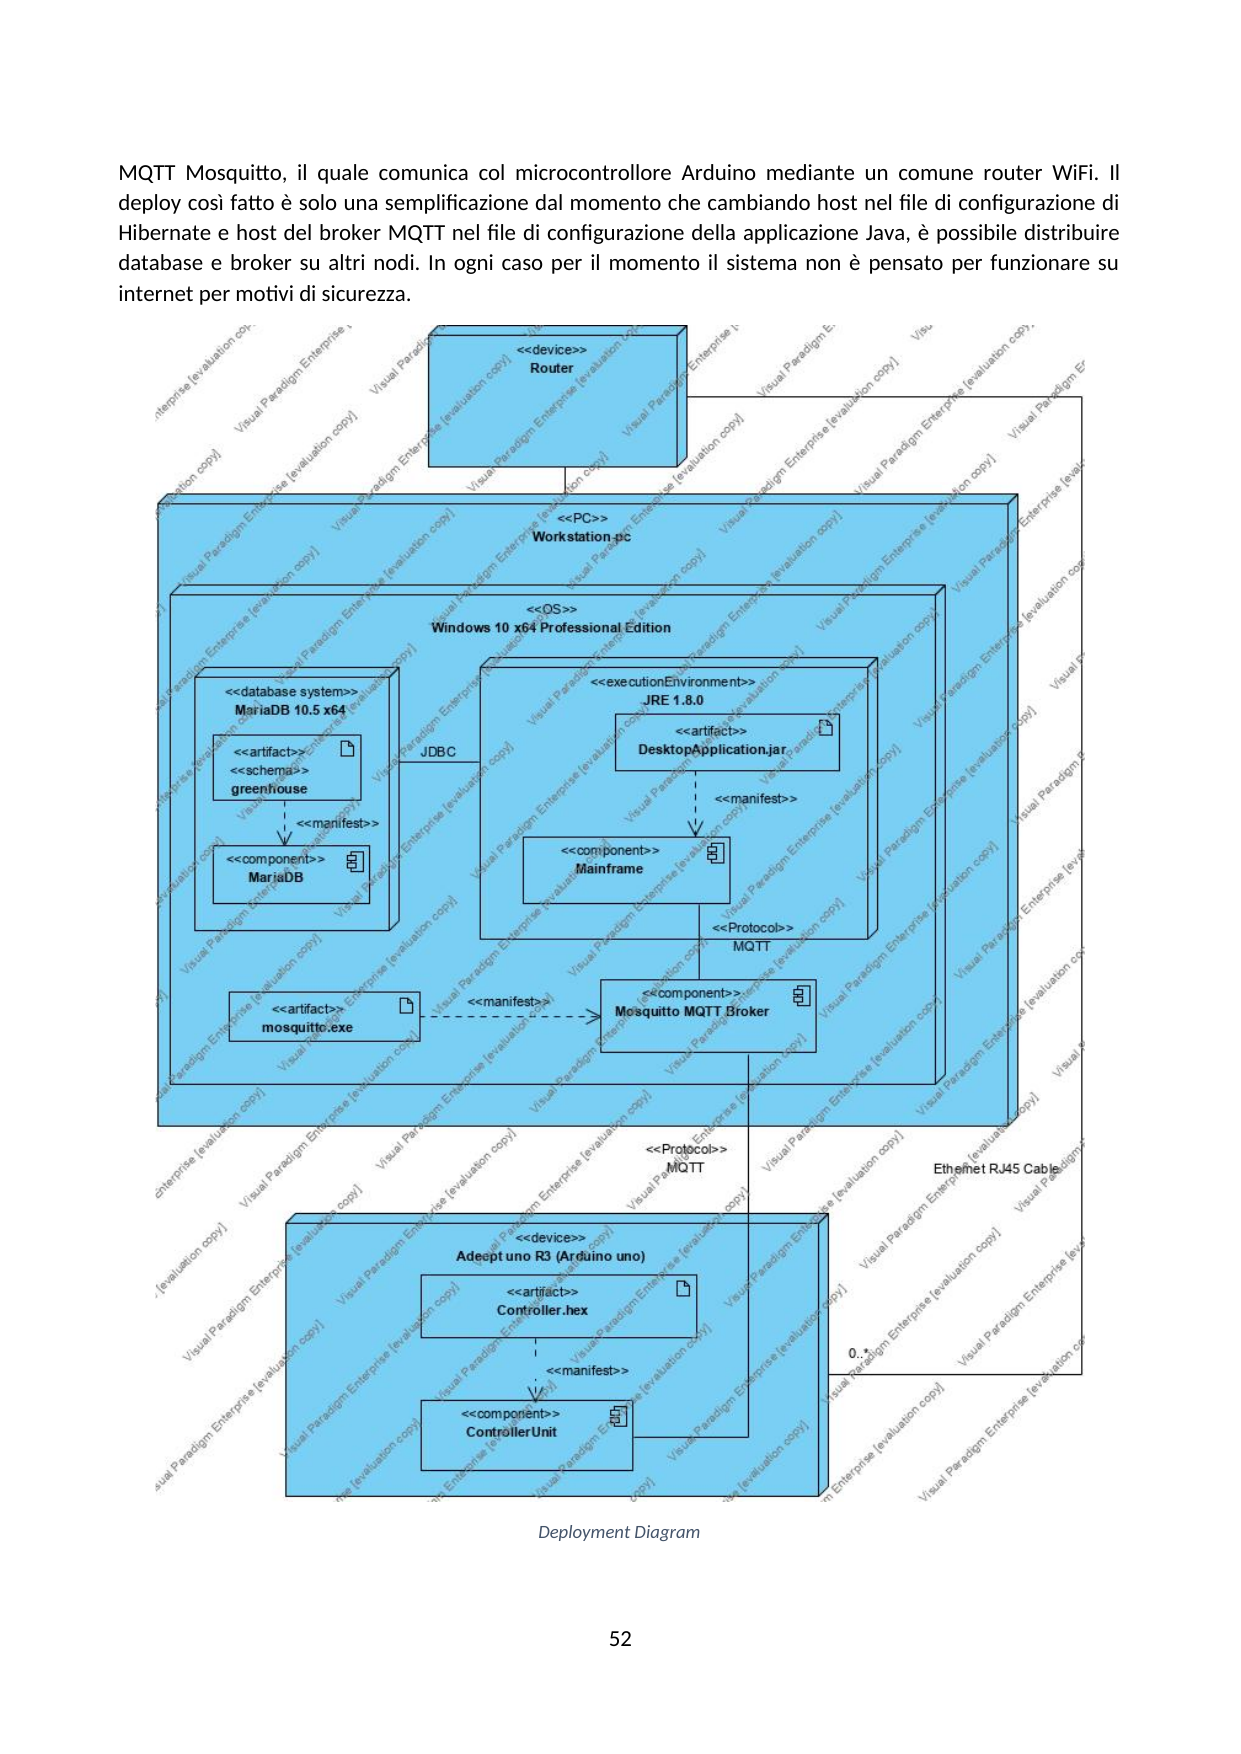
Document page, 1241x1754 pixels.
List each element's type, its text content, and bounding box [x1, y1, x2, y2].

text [118, 158, 1122, 307]
picture [155, 325, 1085, 1502]
text Deployment Diagram [118, 1520, 1122, 1543]
